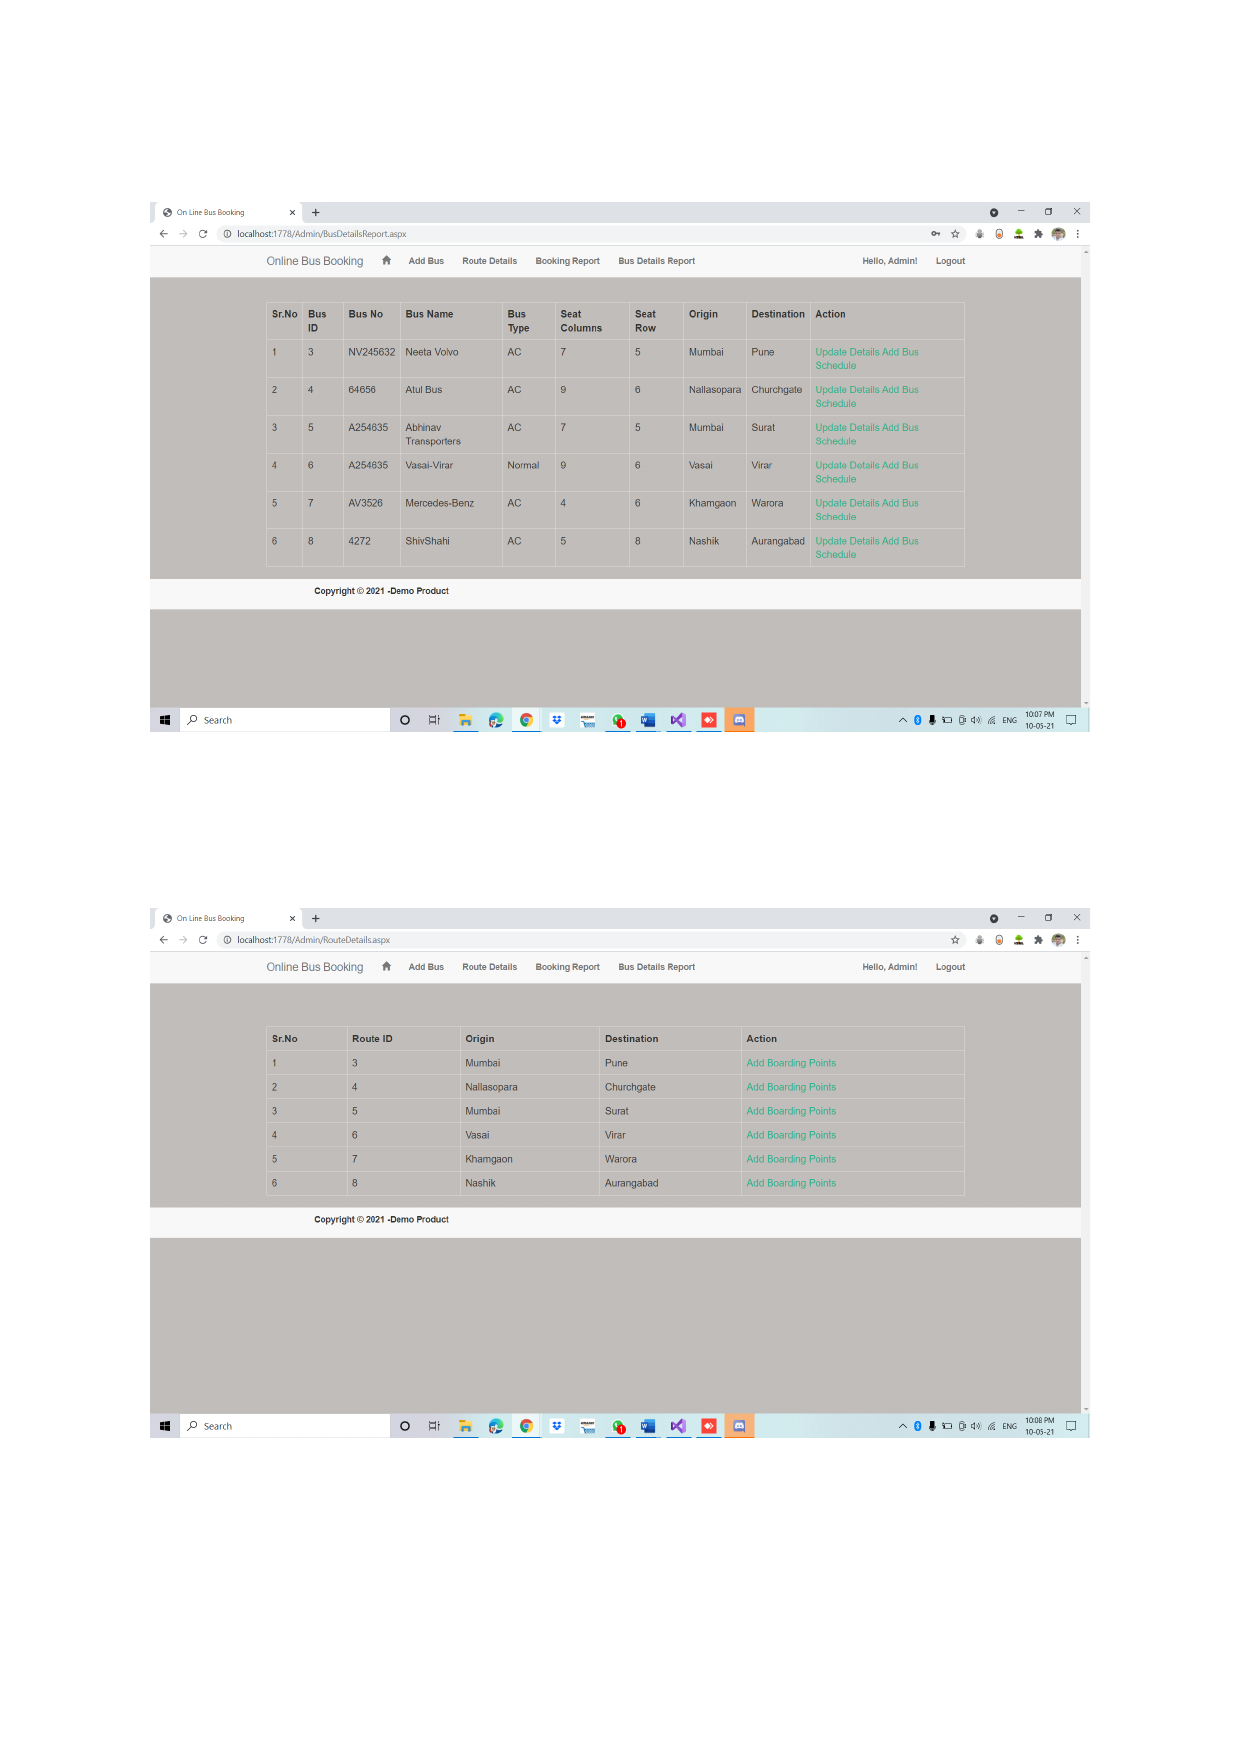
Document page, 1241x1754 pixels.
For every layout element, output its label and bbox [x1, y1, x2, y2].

picture [150, 908, 1091, 1438]
picture [150, 202, 1091, 732]
